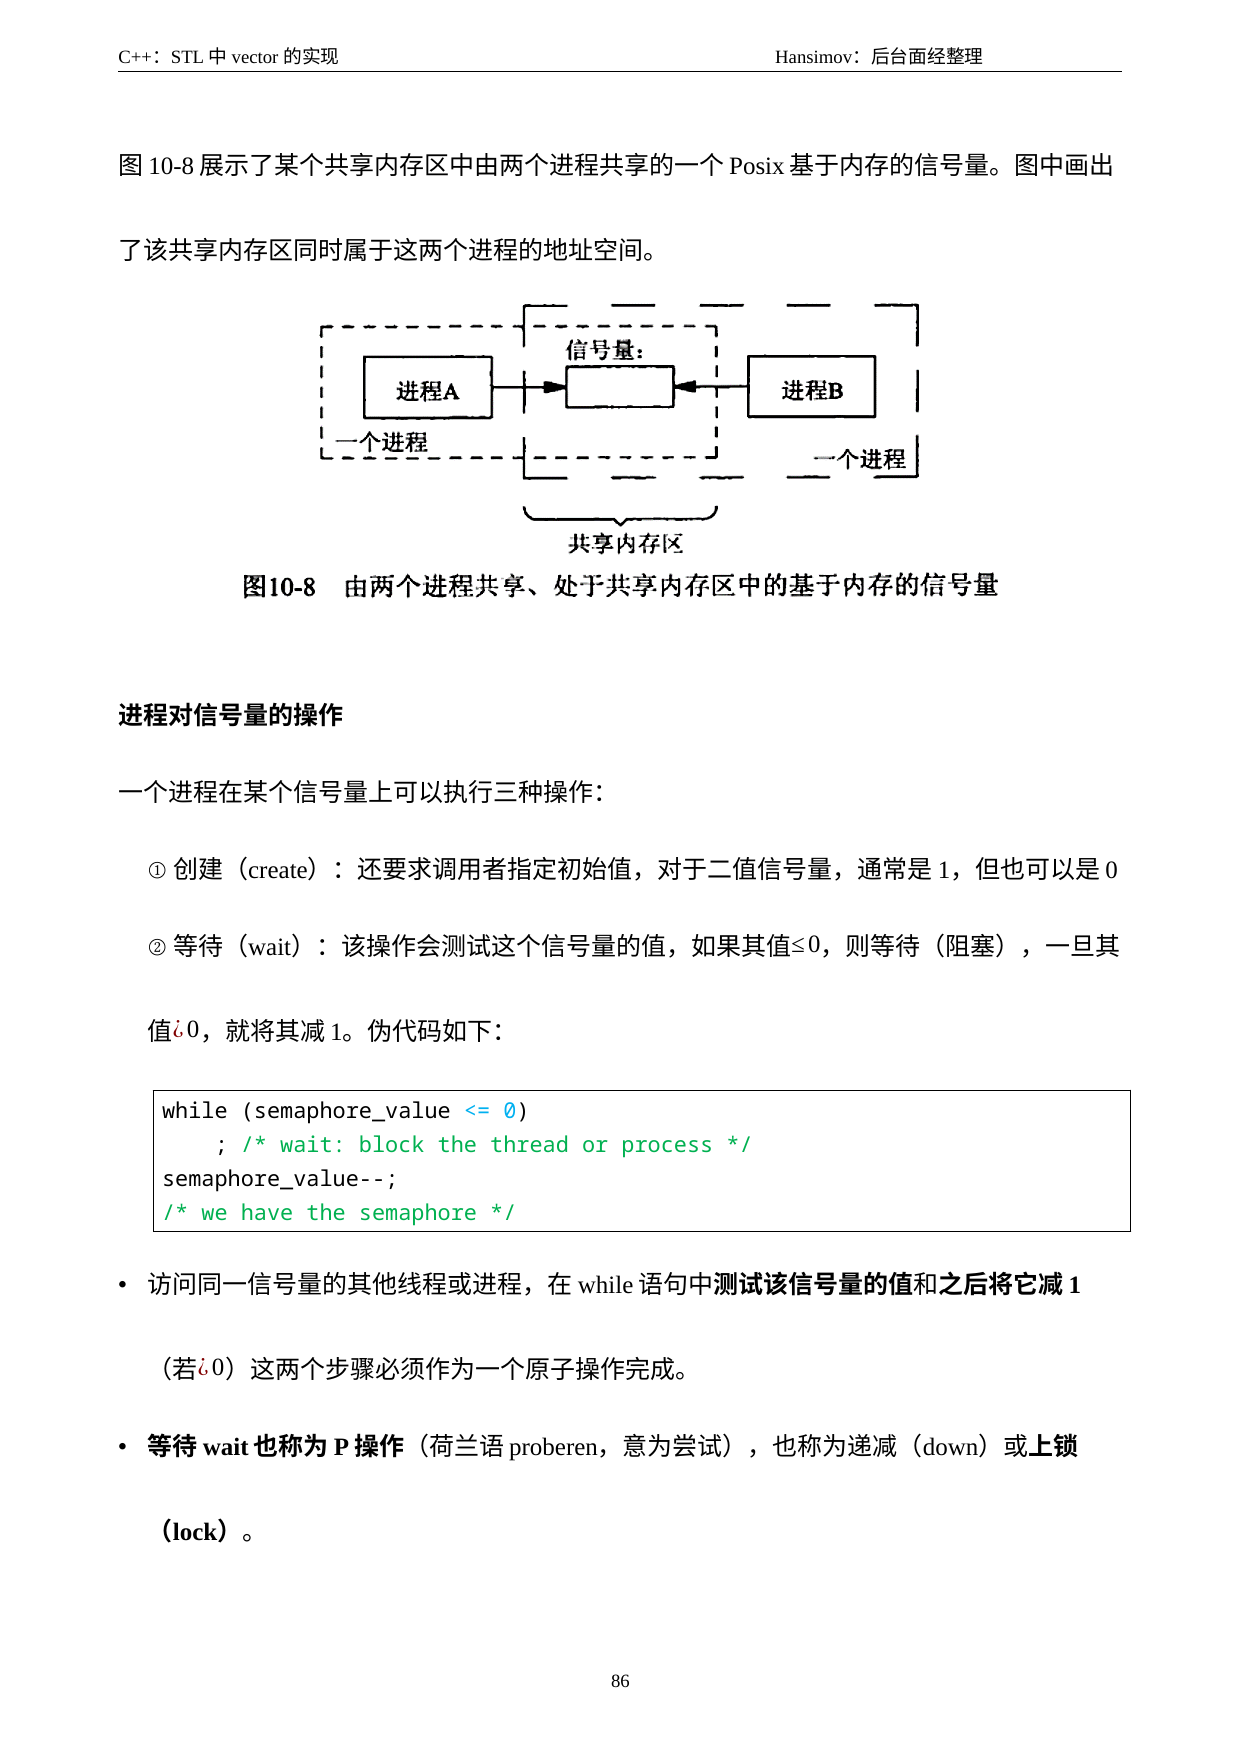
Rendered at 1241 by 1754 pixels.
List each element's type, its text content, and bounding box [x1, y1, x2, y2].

list ; /* wait: block the thread or process */ [154, 1123, 1130, 1157]
list while (semaphore_value <= 0) [154, 1091, 1130, 1123]
list ② 等待（wait）：该操作会测试这个信号量的值，如果其值，则等待（阻塞），一旦其值，就将其减1。伪代码如下： [148, 911, 1122, 1063]
text 一个进程在某个信号量上可以执行三种操作： [118, 757, 1122, 824]
text 访问同一信号量的其他线程或进程，在while语句中测试该信号量的值和之后将它减1（若）这两个步骤必须作为一个原子操作完成。 [118, 1248, 1122, 1401]
list /* we have the semaphore */ [154, 1191, 1130, 1231]
subtitle 进程对信号量的操作 [118, 680, 1122, 748]
list ① 创建（create）：还要求调用者指定初始值，对于二值信号量，通常是1，但也可以是0 [148, 834, 1122, 902]
picture [235, 291, 1004, 605]
list semaphore_value--; [154, 1157, 1130, 1191]
text 等待wait也称为P操作（荷兰语proberen，意为尝试），也称为递减（down）或上锁（lock）。 [118, 1410, 1122, 1563]
text 图10-8展示了某个共享内存区中由两个进程共享的一个Posix基于内存的信号量。图中画出了该共享内存区同时属于这两个进程的地址空间。 [118, 130, 1122, 283]
